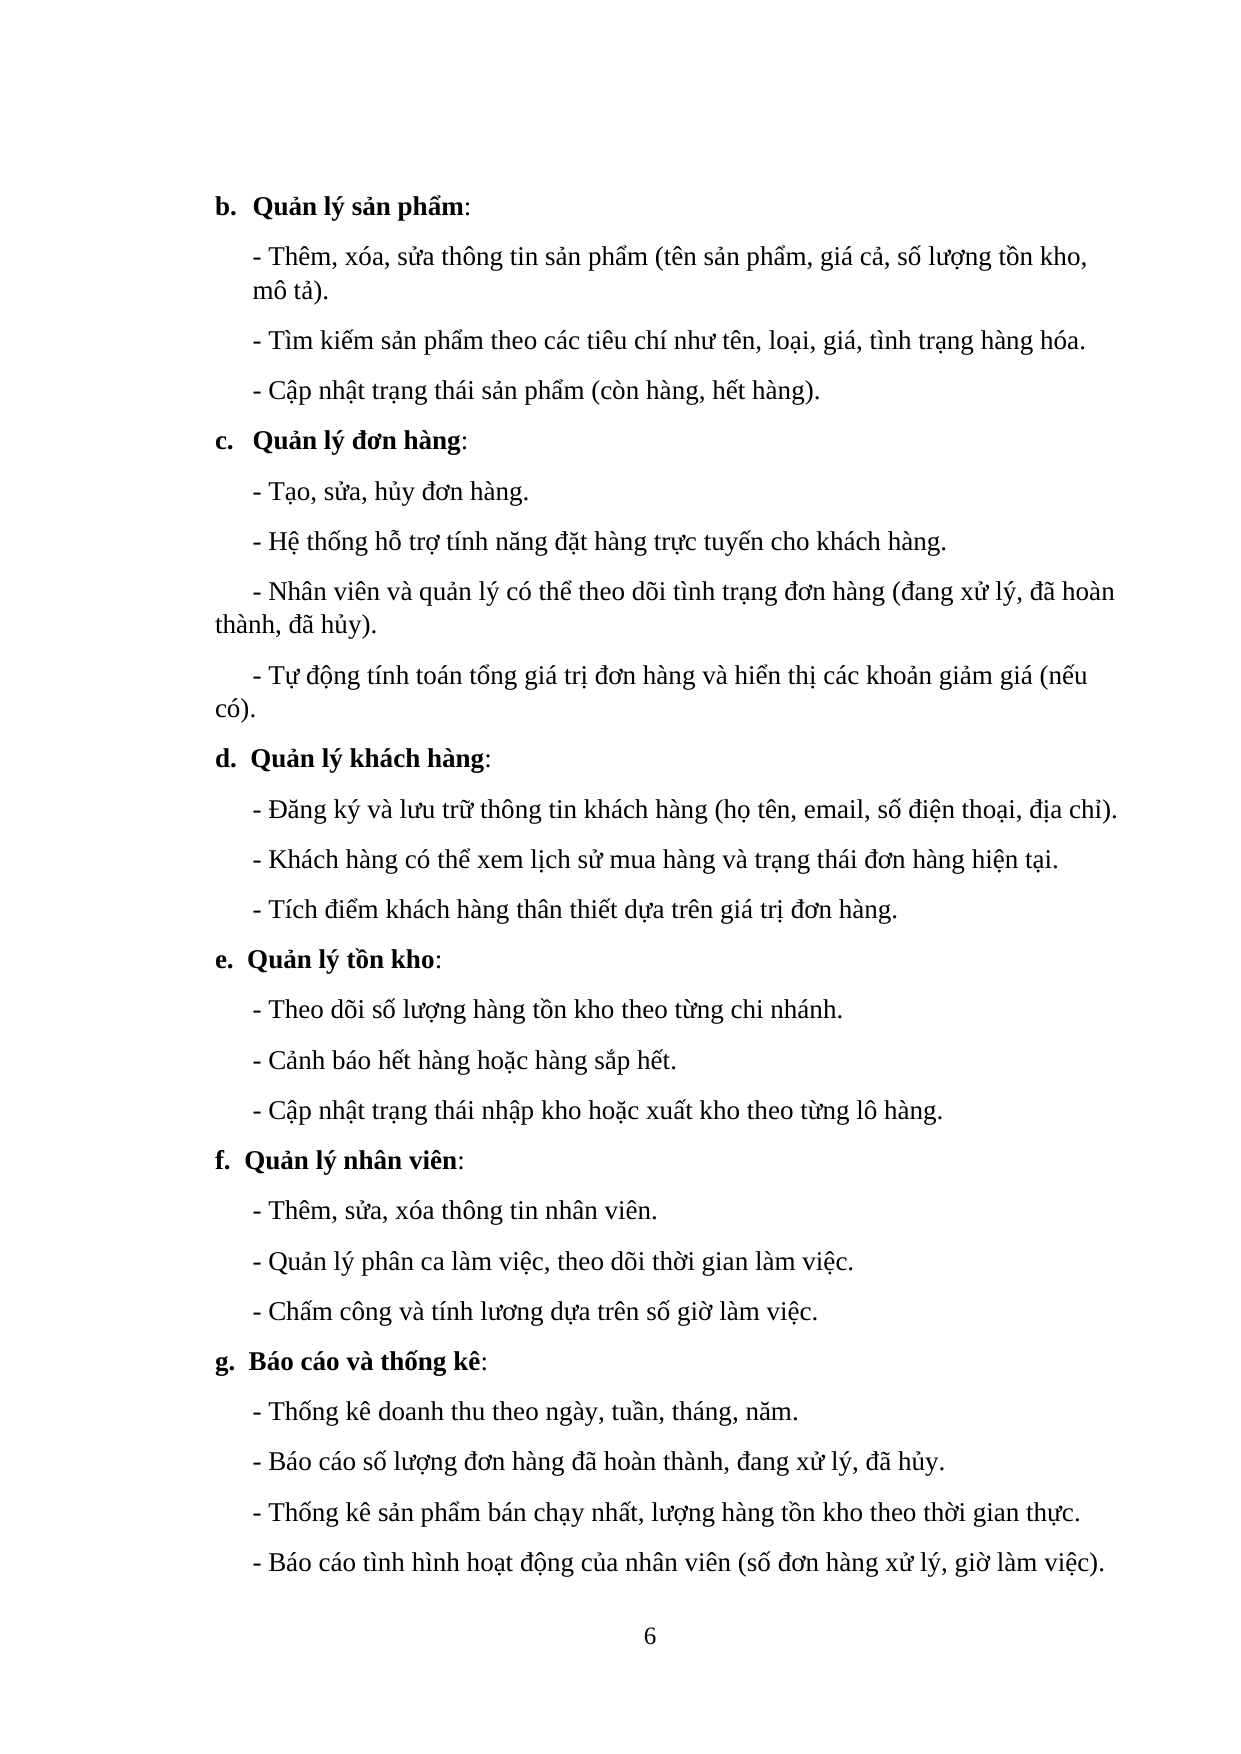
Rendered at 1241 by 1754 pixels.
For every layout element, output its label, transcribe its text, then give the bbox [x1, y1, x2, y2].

text - Theo dõi số lượng hàng tồn kho theo từng chi nhánh. [215, 993, 1122, 1025]
text - Đăng ký và lưu trữ thông tin khách hàng (họ tên, email, số điện thoại, địa chỉ). [215, 793, 1122, 824]
text - Cập nhật trạng thái nhập kho hoặc xuất kho theo từng lô hàng. [215, 1094, 1122, 1125]
text - Hệ thống hỗ trợ tính năng đặt hàng trực tuyến cho khách hàng. [215, 525, 1122, 556]
text f. Quản lý nhân viên: [177, 1144, 1122, 1175]
text - Quản lý phân ca làm việc, theo dõi thời gian làm việc. [215, 1244, 1122, 1276]
text - Thêm, xóa, sửa thông tin sản phẩm (tên sản phẩm, giá cả, số lượng tồn kho, mô tả). [252, 240, 1122, 305]
text - Cảnh báo hết hàng hoặc hàng sắp hết. [215, 1044, 1122, 1075]
text - Thống kê doanh thu theo ngày, tuần, tháng, năm. [215, 1395, 1122, 1426]
text - Báo cáo tình hình hoạt động của nhân viên (số đơn hàng xử lý, giờ làm việc). [215, 1546, 1122, 1577]
text - Tạo, sửa, hủy đơn hàng. [215, 474, 1122, 506]
text - Thêm, sửa, xóa thông tin nhân viên. [215, 1194, 1122, 1226]
text - Cập nhật trạng thái sản phẩm (còn hàng, hết hàng). [177, 374, 1122, 405]
text - Thống kê sản phẩm bán chạy nhất, lượng hàng tồn kho theo thời gian thực. [215, 1496, 1122, 1527]
text - Tích điểm khách hàng thân thiết dựa trên giá trị đơn hàng. [215, 893, 1122, 924]
list Quản lý đơn hàng: [215, 424, 1122, 456]
text d. Quản lý khách hàng: [177, 742, 1122, 774]
text - Chấm công và tính lương dựa trên số giờ làm việc. [215, 1295, 1122, 1326]
text - Báo cáo số lượng đơn hàng đã hoàn thành, đang xử lý, đã hủy. [215, 1445, 1122, 1477]
text e. Quản lý tồn kho: [177, 943, 1122, 974]
text - Tìm kiếm sản phẩm theo các tiêu chí như tên, loại, giá, tình trạng hàng hóa. [177, 324, 1122, 355]
text - Nhân viên và quản lý có thể theo dõi tình trạng đơn hàng (đang xử lý, đã hoàn thành, đã hủy). [215, 575, 1122, 640]
list Quản lý sản phẩm: [215, 190, 1122, 221]
text g. Báo cáo và thống kê: [177, 1345, 1122, 1376]
text - Tự động tính toán tổng giá trị đơn hàng và hiển thị các khoản giảm giá (nếu có). [215, 659, 1122, 723]
text - Khách hàng có thể xem lịch sử mua hàng và trạng thái đơn hàng hiện tại. [215, 843, 1122, 874]
